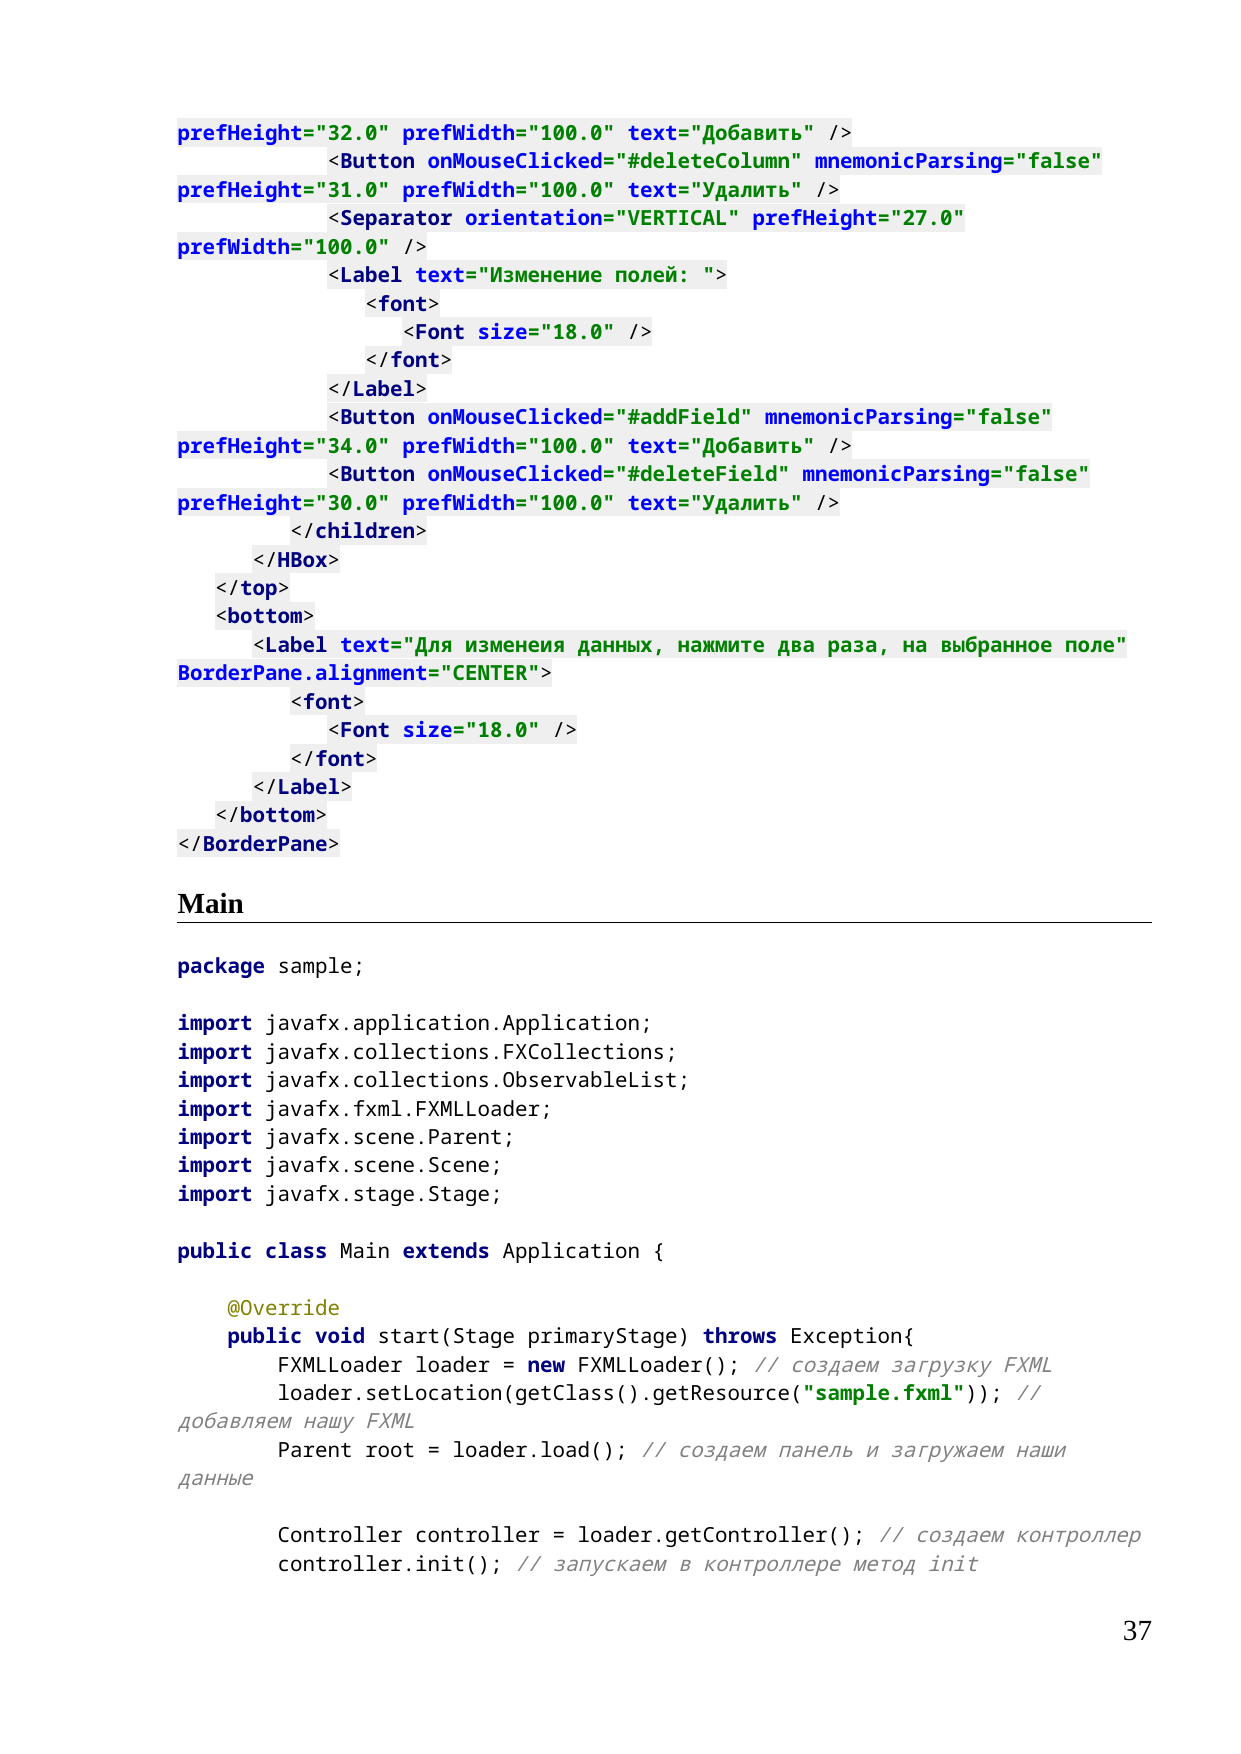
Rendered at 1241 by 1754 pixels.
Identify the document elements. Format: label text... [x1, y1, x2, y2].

text Main [177, 886, 1152, 922]
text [177, 118, 1152, 857]
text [177, 952, 1152, 1606]
